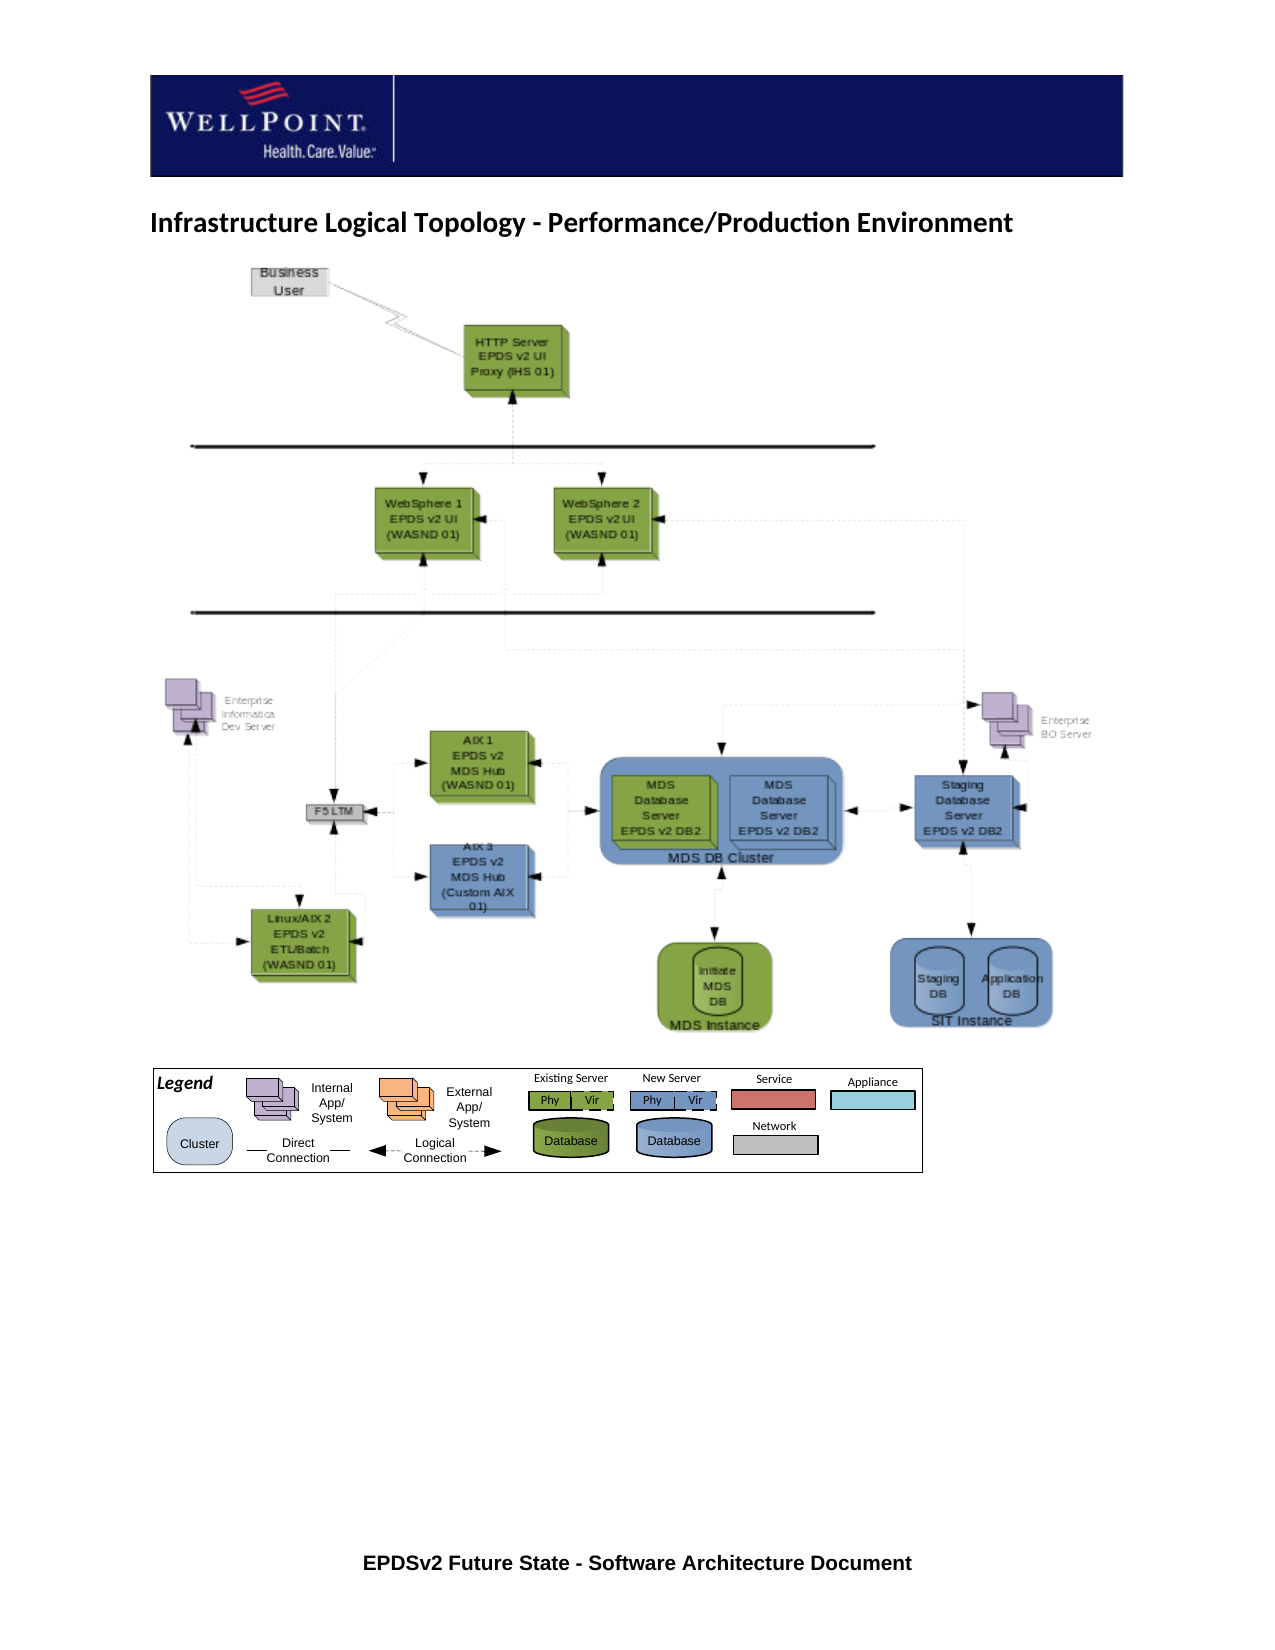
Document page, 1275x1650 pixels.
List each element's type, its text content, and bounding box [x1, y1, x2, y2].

subtitle Infrastructure Logical Topology - Performance/Production Environment [150, 204, 1125, 240]
picture [150, 75, 1124, 177]
